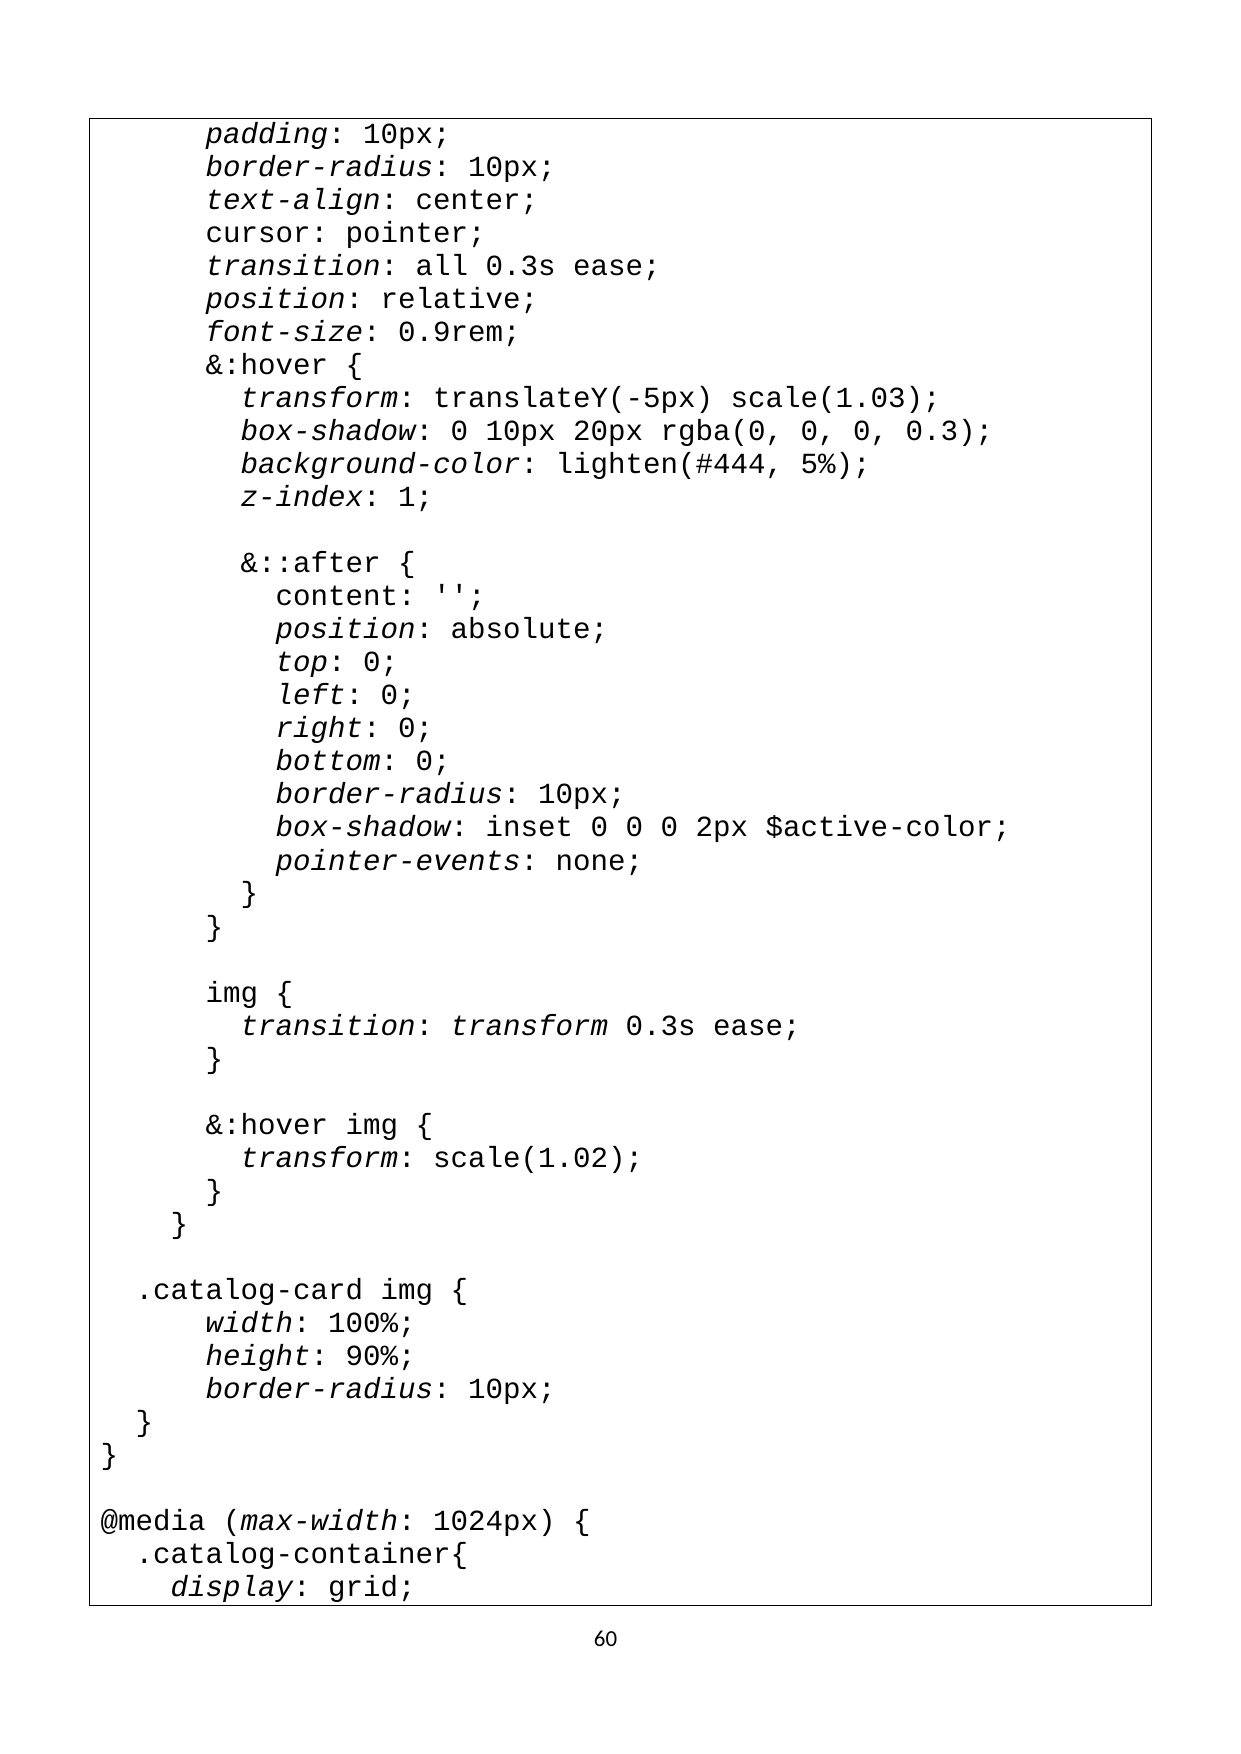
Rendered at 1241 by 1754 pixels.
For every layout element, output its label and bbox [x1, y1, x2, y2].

table_header [90, 119, 1151, 1605]
